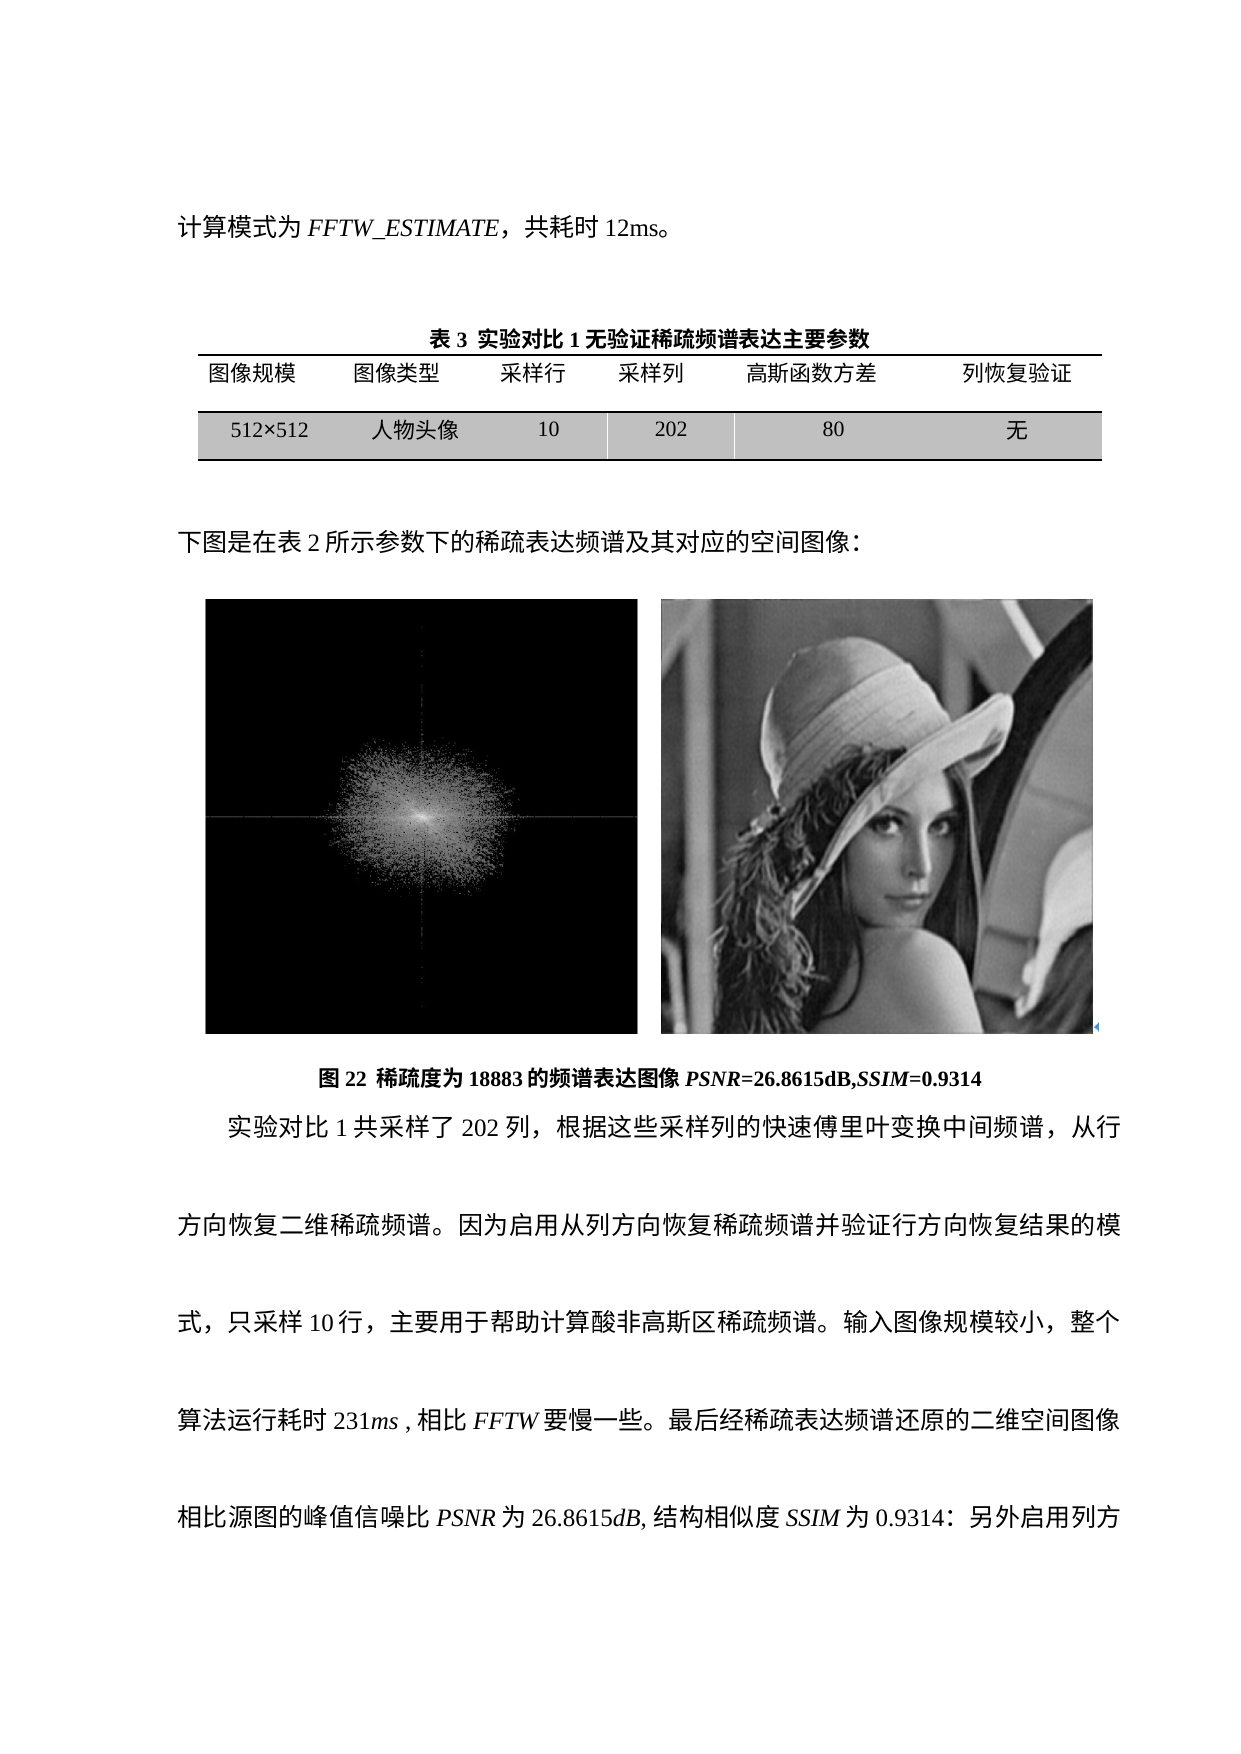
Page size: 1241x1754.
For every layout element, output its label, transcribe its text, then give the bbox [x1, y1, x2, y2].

table_header 列恢复验证 [932, 356, 1102, 411]
text 表 3 实验对比1 无验证稀疏频谱表达主要参数 [177, 321, 1122, 354]
table_header 采样行 [489, 356, 607, 411]
table_header 采样列 [608, 356, 734, 411]
table_cell 512×512 [198, 413, 342, 459]
table_cell 202 [608, 413, 734, 459]
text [177, 193, 1122, 258]
text 下图是在表2所示参数下的稀疏表达频谱及其对应的空间图像： [177, 508, 1122, 573]
table_header 高斯函数方差 [735, 356, 932, 411]
table_cell 80 [735, 413, 932, 459]
table_cell 无 [932, 413, 1102, 459]
table_header 图像规模 [198, 356, 342, 411]
table_cell 10 [489, 413, 607, 459]
text 图 22 稀疏度为18883的频谱表达图像PSNR=26.8615dB,SSIM=0.9314 [177, 1061, 1122, 1093]
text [177, 1093, 1122, 1548]
table_cell 人物头像 [342, 413, 489, 459]
table_header 图像类型 [342, 356, 489, 411]
picture [200, 591, 1099, 1039]
